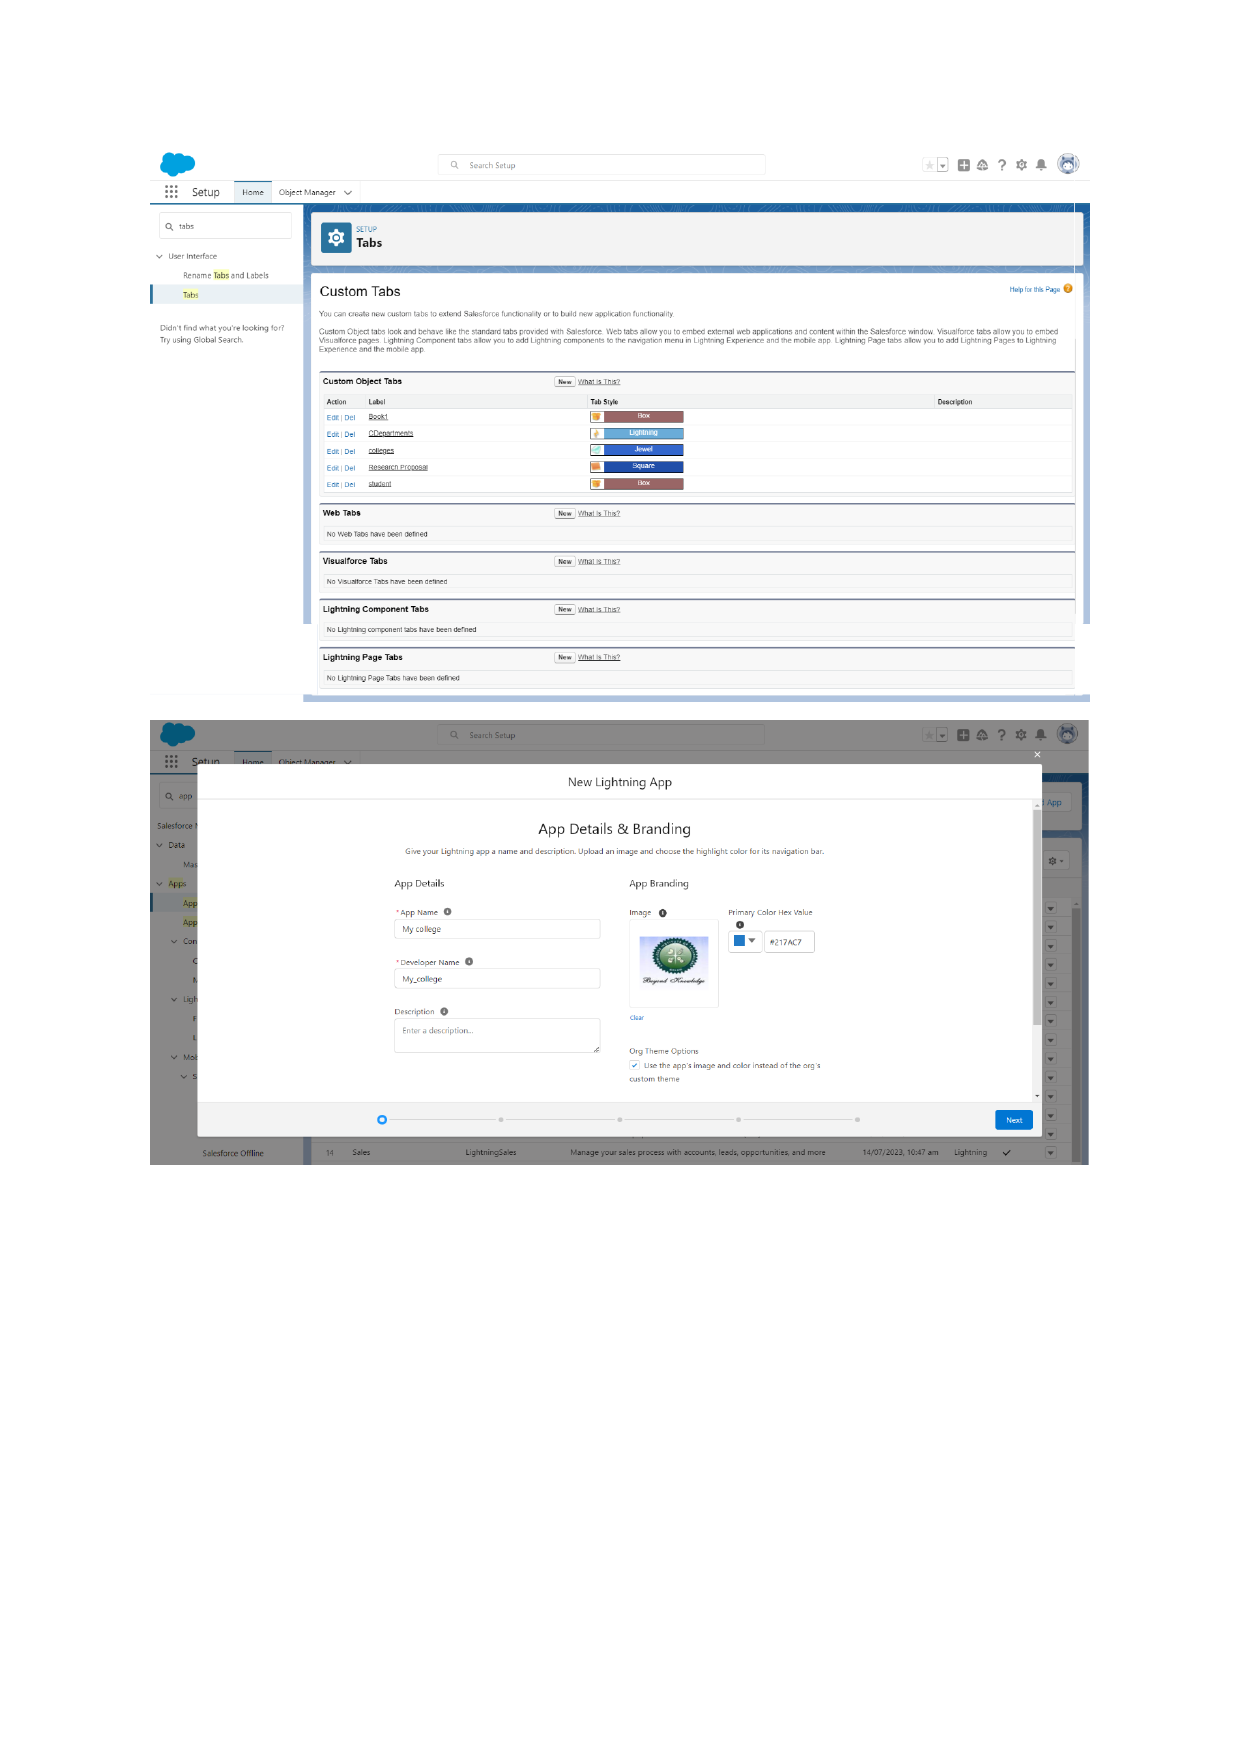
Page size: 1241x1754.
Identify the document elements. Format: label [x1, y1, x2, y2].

picture [150, 150, 1090, 702]
picture [150, 720, 1089, 1165]
